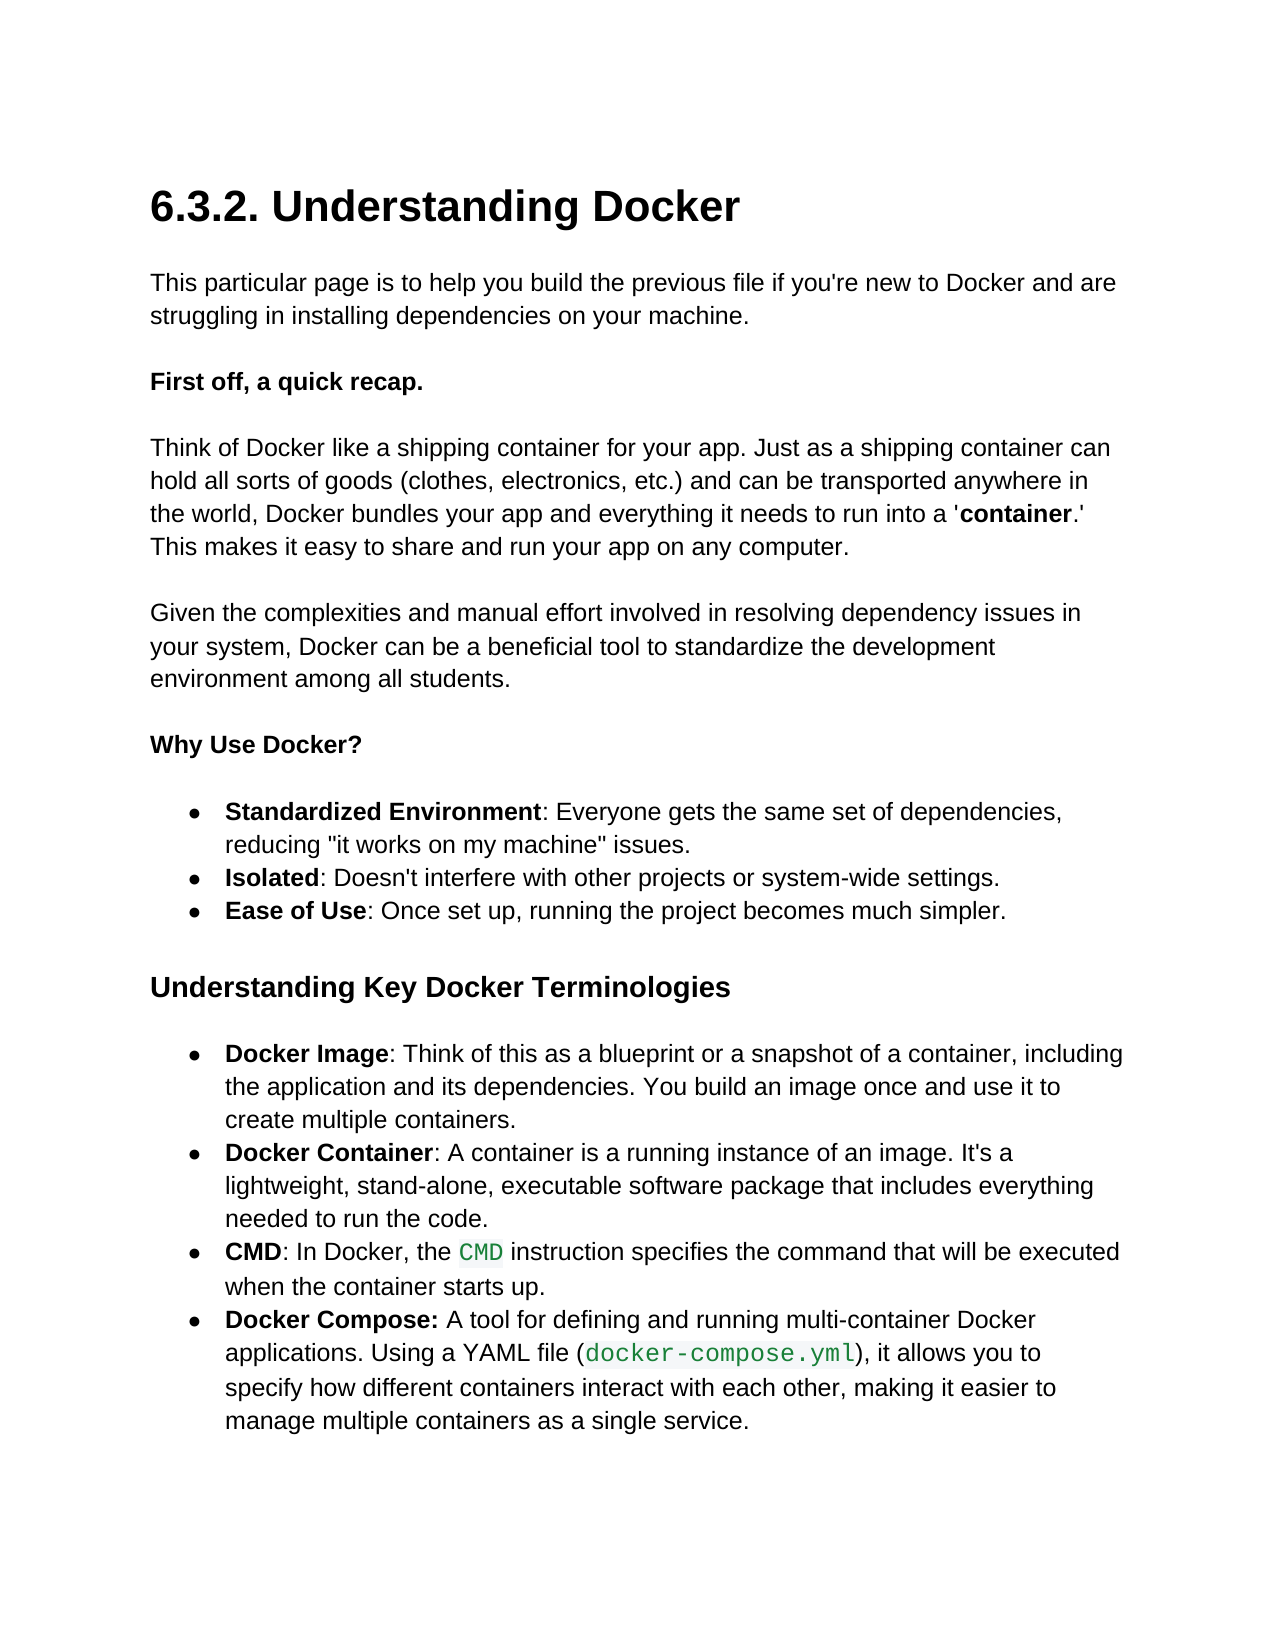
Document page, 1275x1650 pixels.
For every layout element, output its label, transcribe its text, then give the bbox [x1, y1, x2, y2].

subtitle Understanding Key Docker Terminologies [150, 970, 1125, 1003]
text First off, a quick recap. [150, 367, 1125, 396]
list Standardized Environment: Everyone gets the same set of dependencies, reducing "it works on my machine" issues. [187, 797, 1125, 858]
text Think of Docker like a shipping container for your app. Just as a shipping container can hold all sorts of goods (clothes, electronics, etc.) and can be transported anywhere in the world, Docker bundles your app and everything it needs to run into a 'container.' This makes it easy to share and run your app on any computer. [150, 433, 1125, 561]
text Why Use Docker? [150, 731, 1125, 759]
list CMD: In Docker, the CMD instruction specifies the command that will be executed when the container starts up. [187, 1237, 1125, 1301]
list Ease of Use: Once set up, running the project becomes much simpler. [187, 896, 1125, 924]
list Docker Compose: A tool for defining and running multi-container Docker applications. Using a YAML file (docker-compose.yml), it allows you to specify how different containers interact with each other, making it easier to manage multiple containers as a single service. [187, 1305, 1125, 1435]
subtitle 6.3.2. Understanding Docker [150, 180, 1125, 231]
list Isolated: Doesn't interfere with other projects or system-wide settings. [187, 863, 1125, 891]
list Docker Image: Think of this as a blueprint or a snapshot of a container, including the application and its dependencies. You build an image once and use it to create multiple containers. [187, 1039, 1125, 1133]
text Given the complexities and manual effort involved in resolving dependency issues in your system, Docker can be a beneficial tool to standardize the development environment among all students. [150, 598, 1125, 693]
list Docker Container: A container is a running instance of an image. It's a lightweight, stand-alone, executable software package that includes everything needed to run the code. [187, 1138, 1125, 1232]
text This particular page is to help you build the previous file if you're new to Docker and are struggling in installing dependencies on your machine. [150, 268, 1125, 330]
